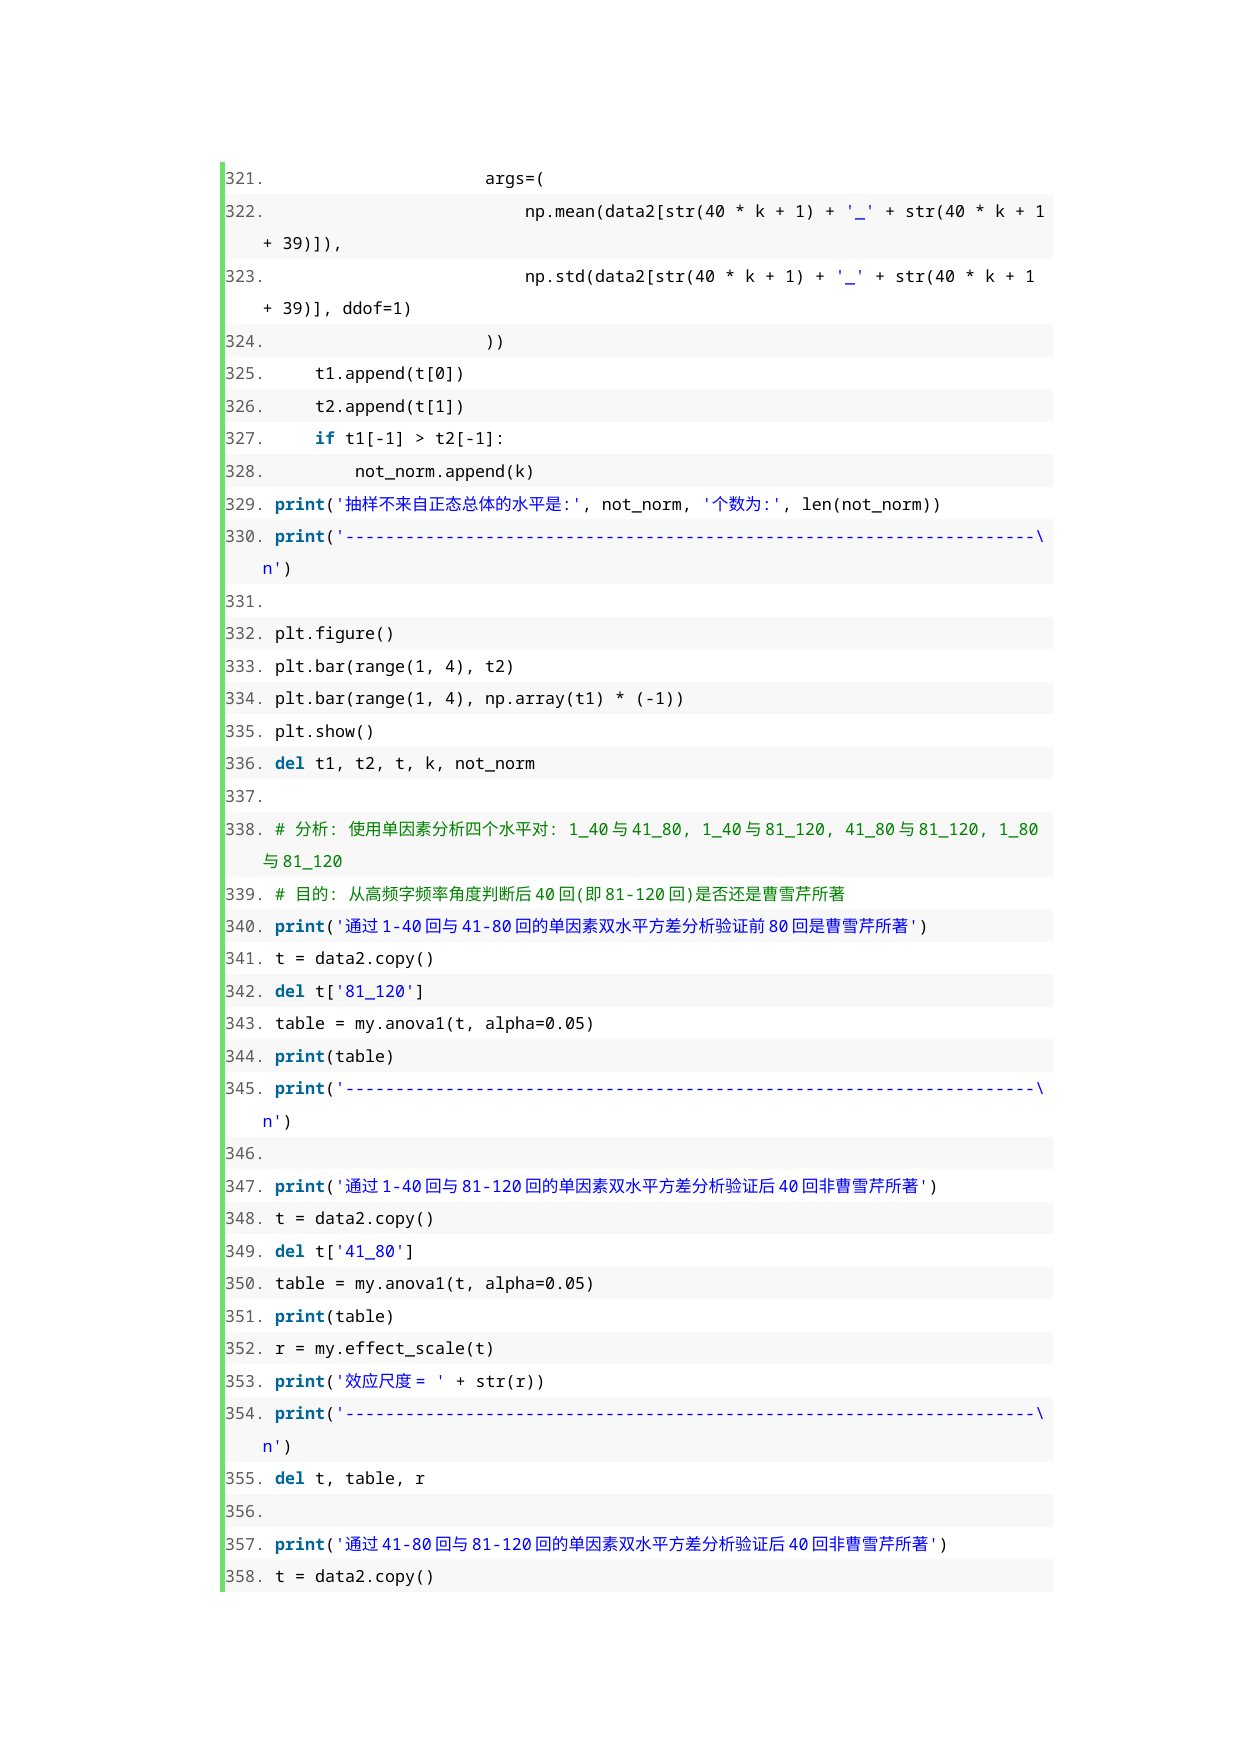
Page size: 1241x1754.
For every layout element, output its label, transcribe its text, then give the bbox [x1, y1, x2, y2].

list print('通过1-40回与81-120回的单因素双水平方差分析验证后40回非曹雪芹所著') [225, 1169, 1053, 1202]
list plt.bar(range(1, 4), t2) [225, 649, 1053, 682]
list # 分析: 使用单因素分析四个水平对: 1_40与41_80, 1_40与81_120, 41_80与81_120, 1_80与81_120 [225, 812, 1053, 877]
list del t, table, r [225, 1462, 1053, 1494]
list print(table) [225, 1299, 1053, 1332]
list print(table) [225, 1039, 1053, 1072]
list r = my.effect_scale(t) [225, 1332, 1053, 1364]
list t = data2.copy() [225, 942, 1053, 974]
list table = my.anova1(t, alpha=0.05) [225, 1007, 1053, 1039]
list del t['41_80'] [225, 1234, 1053, 1267]
list np.mean(data2[str(40 * k + 1) + '_' + str(40 * k + 1 + 39)]), [225, 194, 1053, 259]
list t = data2.copy() [225, 1202, 1053, 1234]
list not_norm.append(k) [225, 454, 1053, 487]
list plt.figure() [225, 617, 1053, 649]
list del t['81_120'] [225, 974, 1053, 1007]
list np.std(data2[str(40 * k + 1) + '_' + str(40 * k + 1 + 39)], ddof=1) [225, 259, 1053, 324]
list print('抽样不来自正态总体的水平是:', not_norm, '个数为:', len(not_norm)) [225, 487, 1053, 519]
list )) [225, 324, 1053, 357]
list print('通过41-80回与81-120回的单因素双水平方差分析验证后40回非曹雪芹所著') [225, 1527, 1053, 1559]
list args=( [225, 162, 1053, 194]
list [225, 1397, 1053, 1462]
list print('---------------------------------------------------------------------\n') [225, 1072, 1053, 1137]
list print('通过1-40回与41-80回的单因素双水平方差分析验证前80回是曹雪芹所著') [225, 909, 1053, 942]
list t1.append(t[0]) [225, 357, 1053, 389]
list if t1[-1] > t2[-1]: [225, 422, 1053, 454]
list # 目的: 从高频字频率角度判断后40回(即81-120回)是否还是曹雪芹所著 [225, 877, 1053, 909]
list table = my.anova1(t, alpha=0.05) [225, 1267, 1053, 1299]
list plt.show() [225, 714, 1053, 747]
list plt.bar(range(1, 4), np.array(t1) * (-1)) [225, 682, 1053, 714]
list t = data2.copy() [225, 1559, 1053, 1592]
list t2.append(t[1]) [225, 389, 1053, 422]
list del t1, t2, t, k, not_norm [225, 747, 1053, 779]
list print('效应尺度 = ' + str(r)) [225, 1364, 1053, 1397]
list print('---------------------------------------------------------------------\n') [225, 519, 1053, 584]
